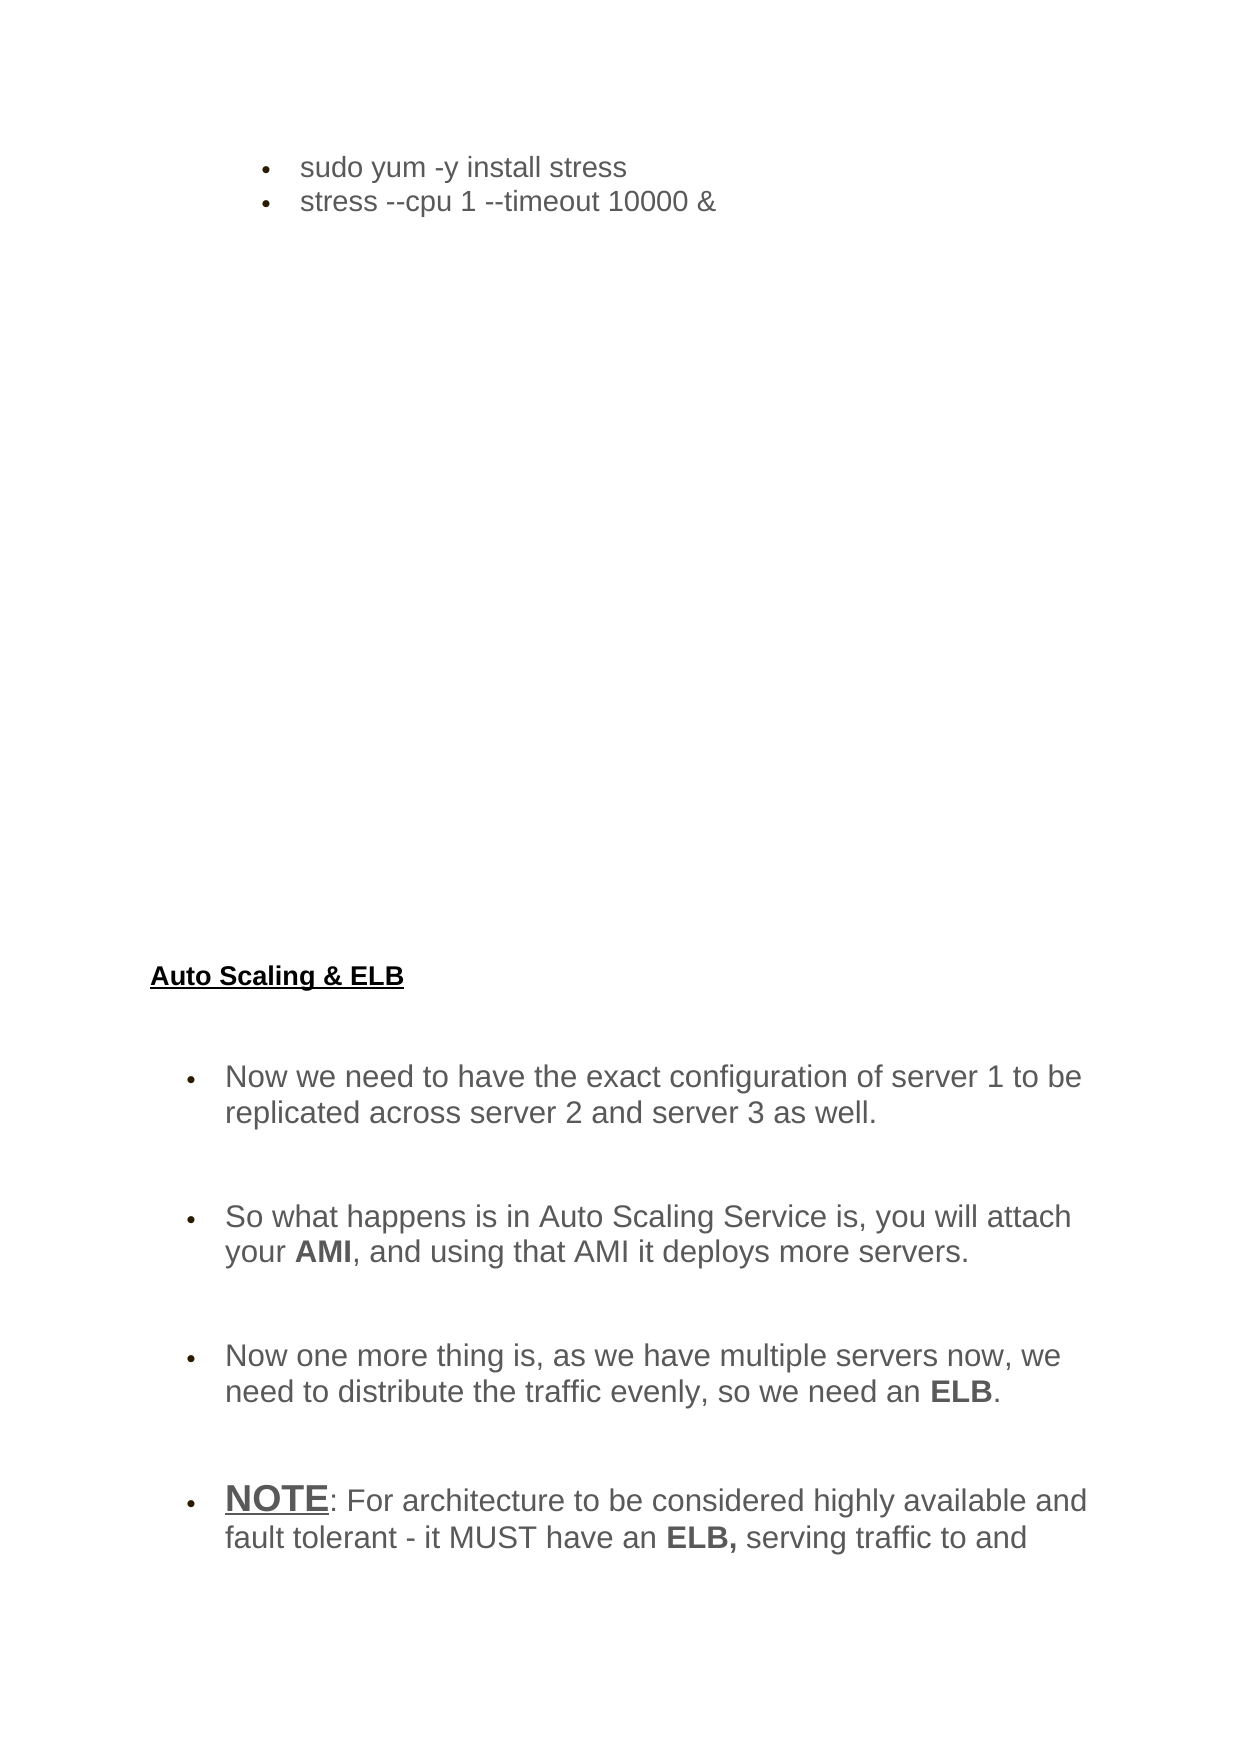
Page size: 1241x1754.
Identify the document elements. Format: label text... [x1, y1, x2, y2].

list Now one more thing is, as we have multiple servers now, we need to distribute the traffic evenly, so we need an ELB. [187, 1337, 1090, 1408]
list Now we need to have the exact configuration of server 1 to be replicated across server 2 and server 3 as well. [187, 1058, 1090, 1130]
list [187, 1476, 1090, 1555]
list stress --cpu 1 --timeout 10000 & [262, 183, 1090, 217]
text Auto Scaling & ELB [150, 960, 1090, 991]
list sudo yum -y install stress [262, 150, 1090, 183]
list So what happens is in Auto Scaling Service is, you will attach your AMI, and using that AMI it deploys more servers. [187, 1198, 1090, 1269]
